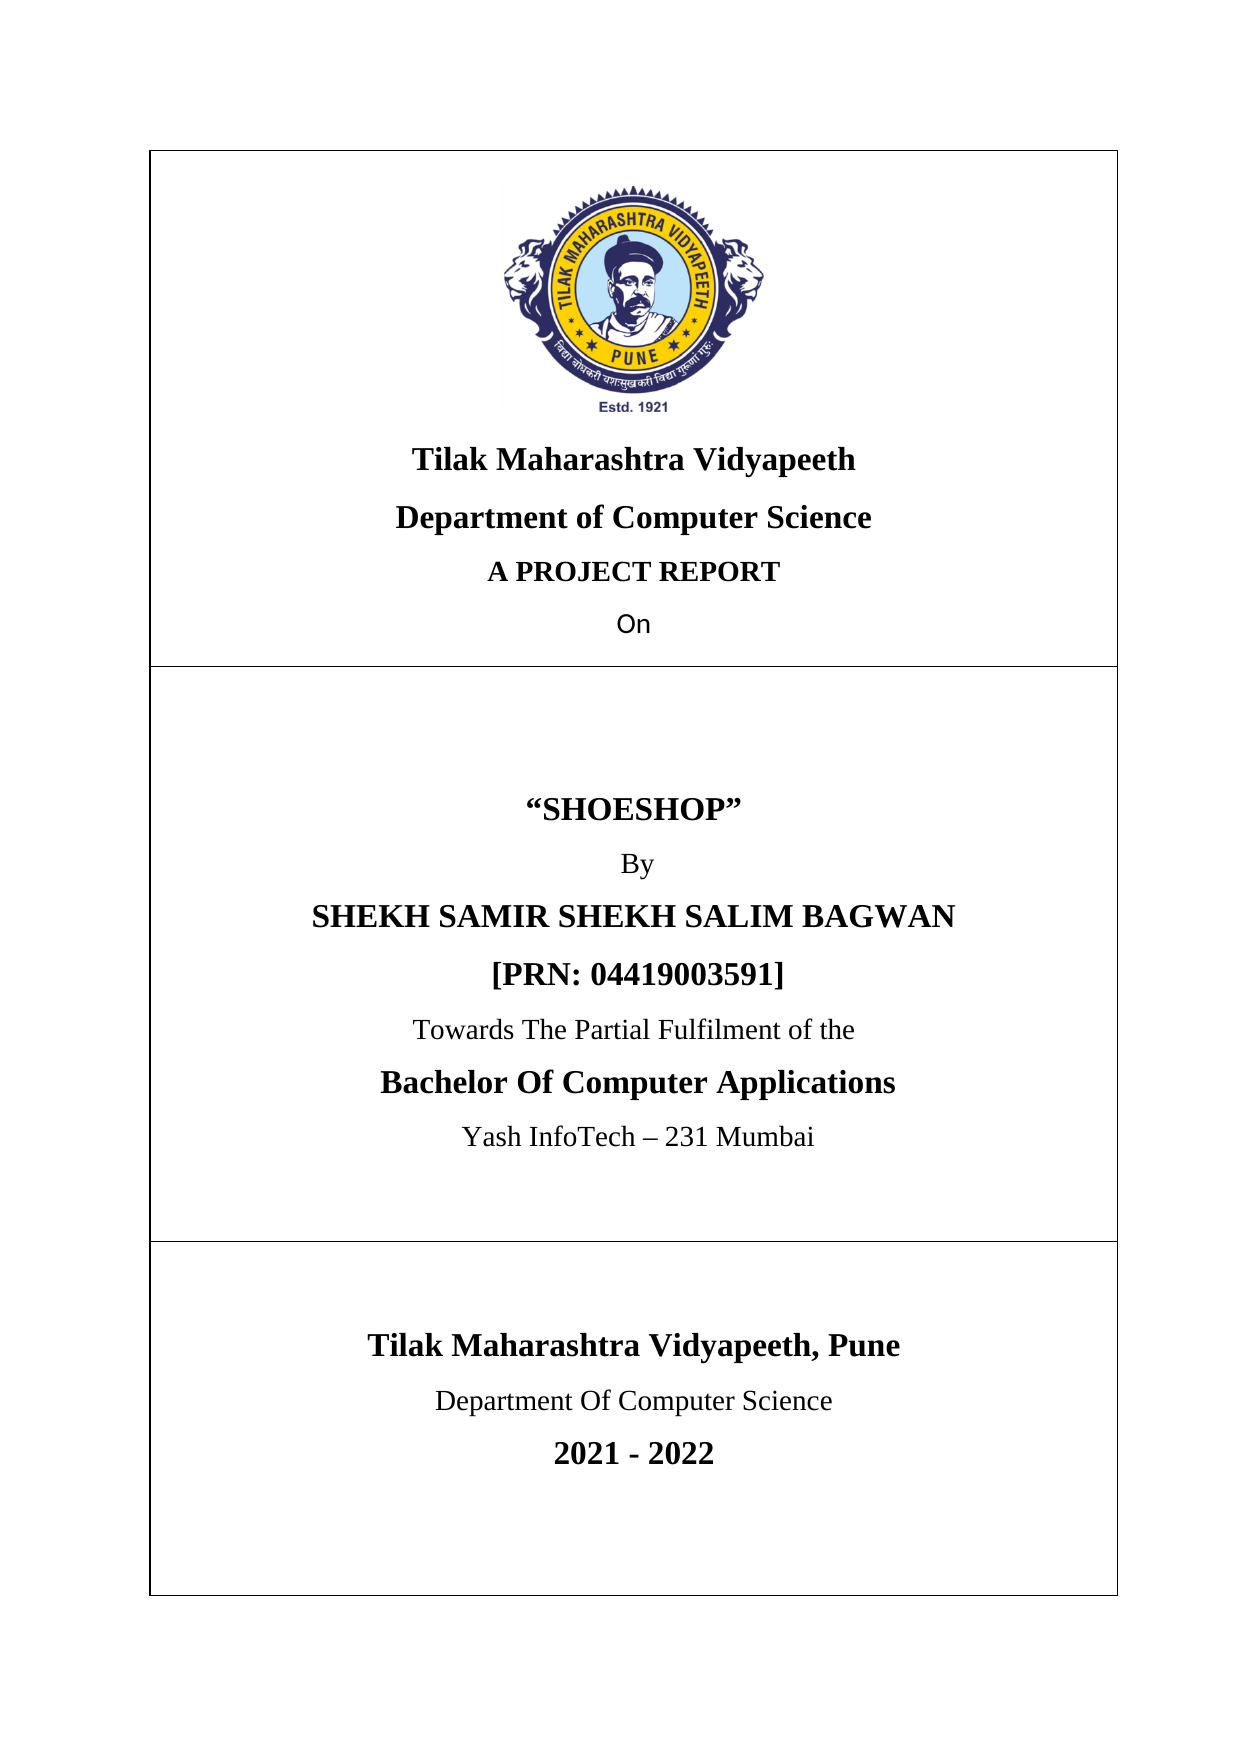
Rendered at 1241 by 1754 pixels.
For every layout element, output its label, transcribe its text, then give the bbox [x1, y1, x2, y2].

table_cell Tilak Maharashtra Vidyapeeth, Pune Department Of Computer Science 2021 - 2022 [151, 1242, 1117, 1595]
table_cell “SHOESHOP” By SHEKH SAMIR SHEKH SALIM BAGWAN [PRN: 04419003591] Towards The Partial Fulfilment of the Bachelor Of Computer Applications Yash InfoTech – 231 Mumbai [151, 667, 1117, 1241]
picture [500, 186, 768, 412]
table_header Tilak Maharashtra Vidyapeeth Department of Computer Science A PROJECT REPORT On [151, 151, 1117, 666]
